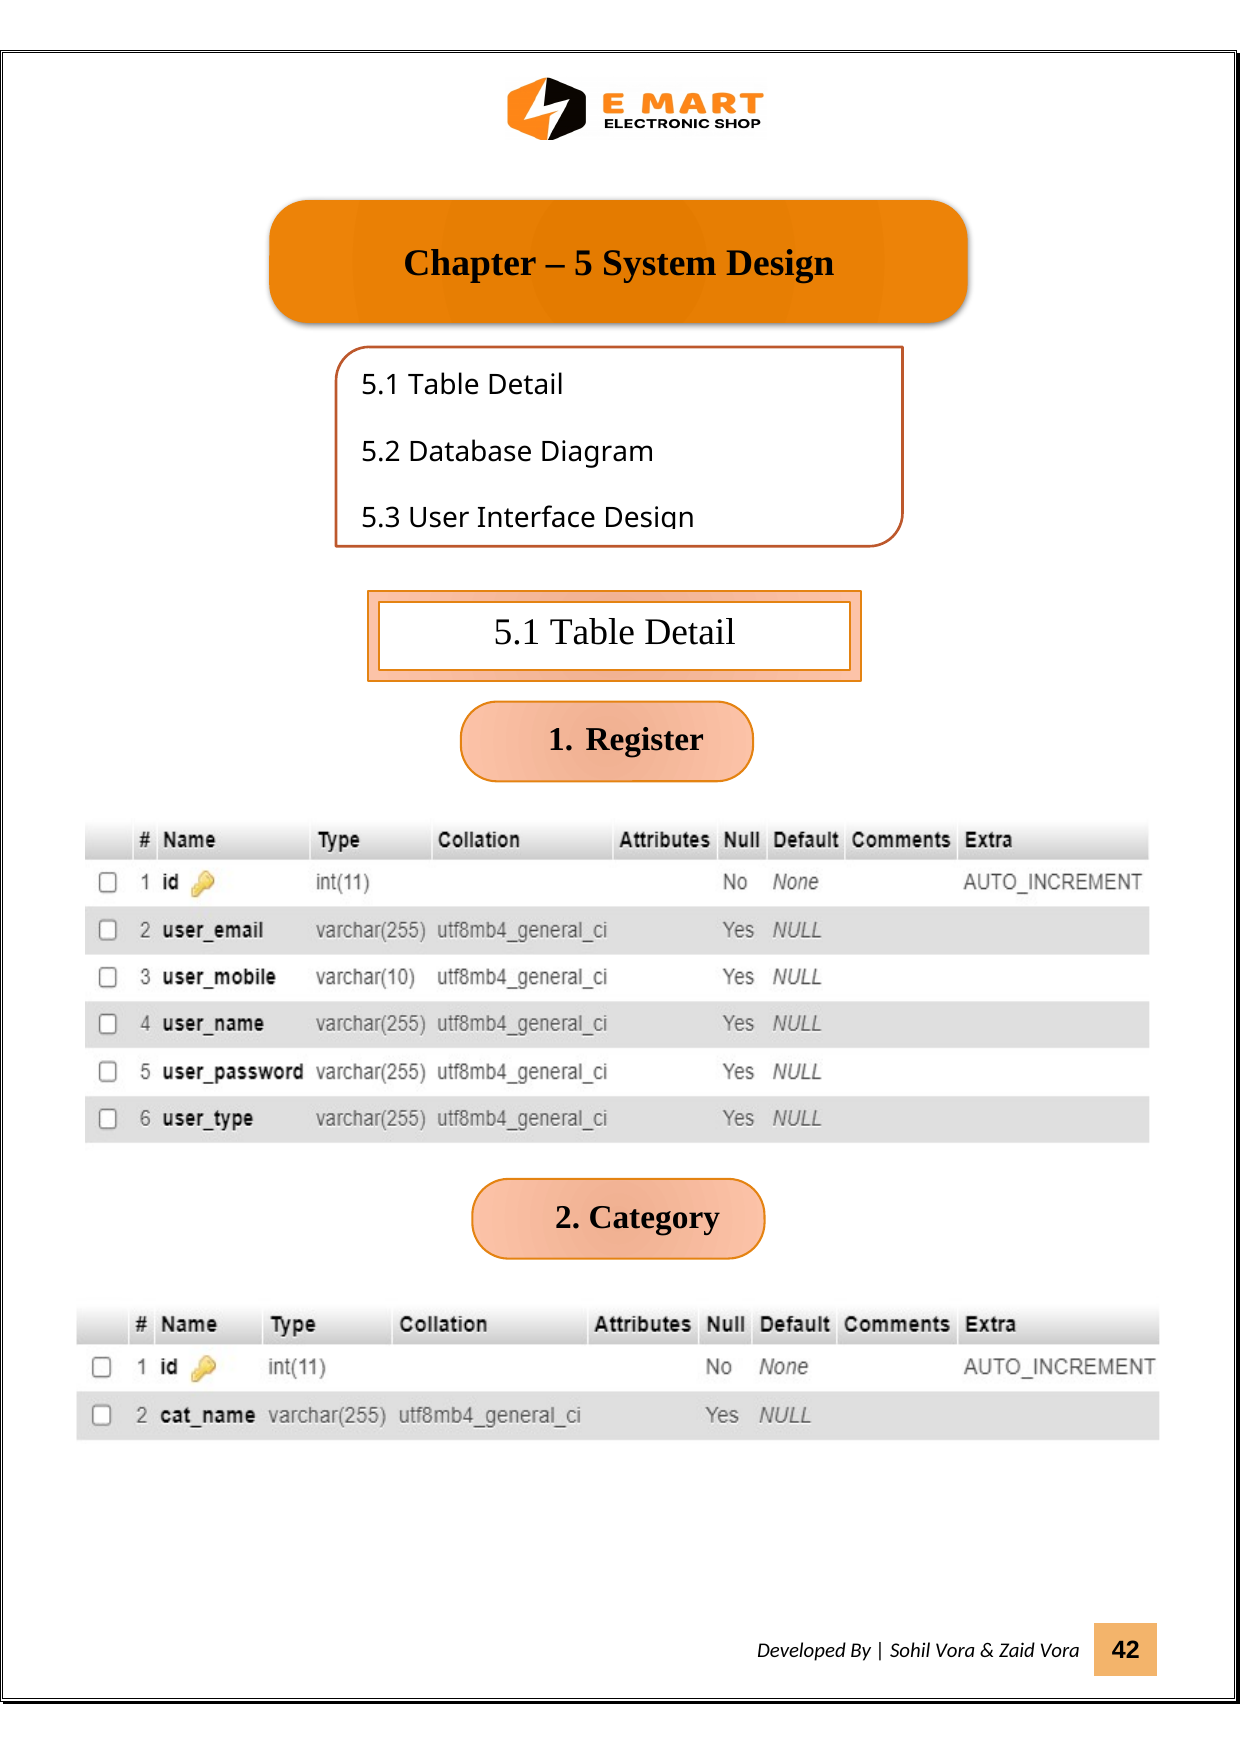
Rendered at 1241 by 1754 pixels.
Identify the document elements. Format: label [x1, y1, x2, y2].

picture [83, 818, 1150, 1150]
picture [75, 1296, 1158, 1444]
picture [504, 76, 767, 139]
